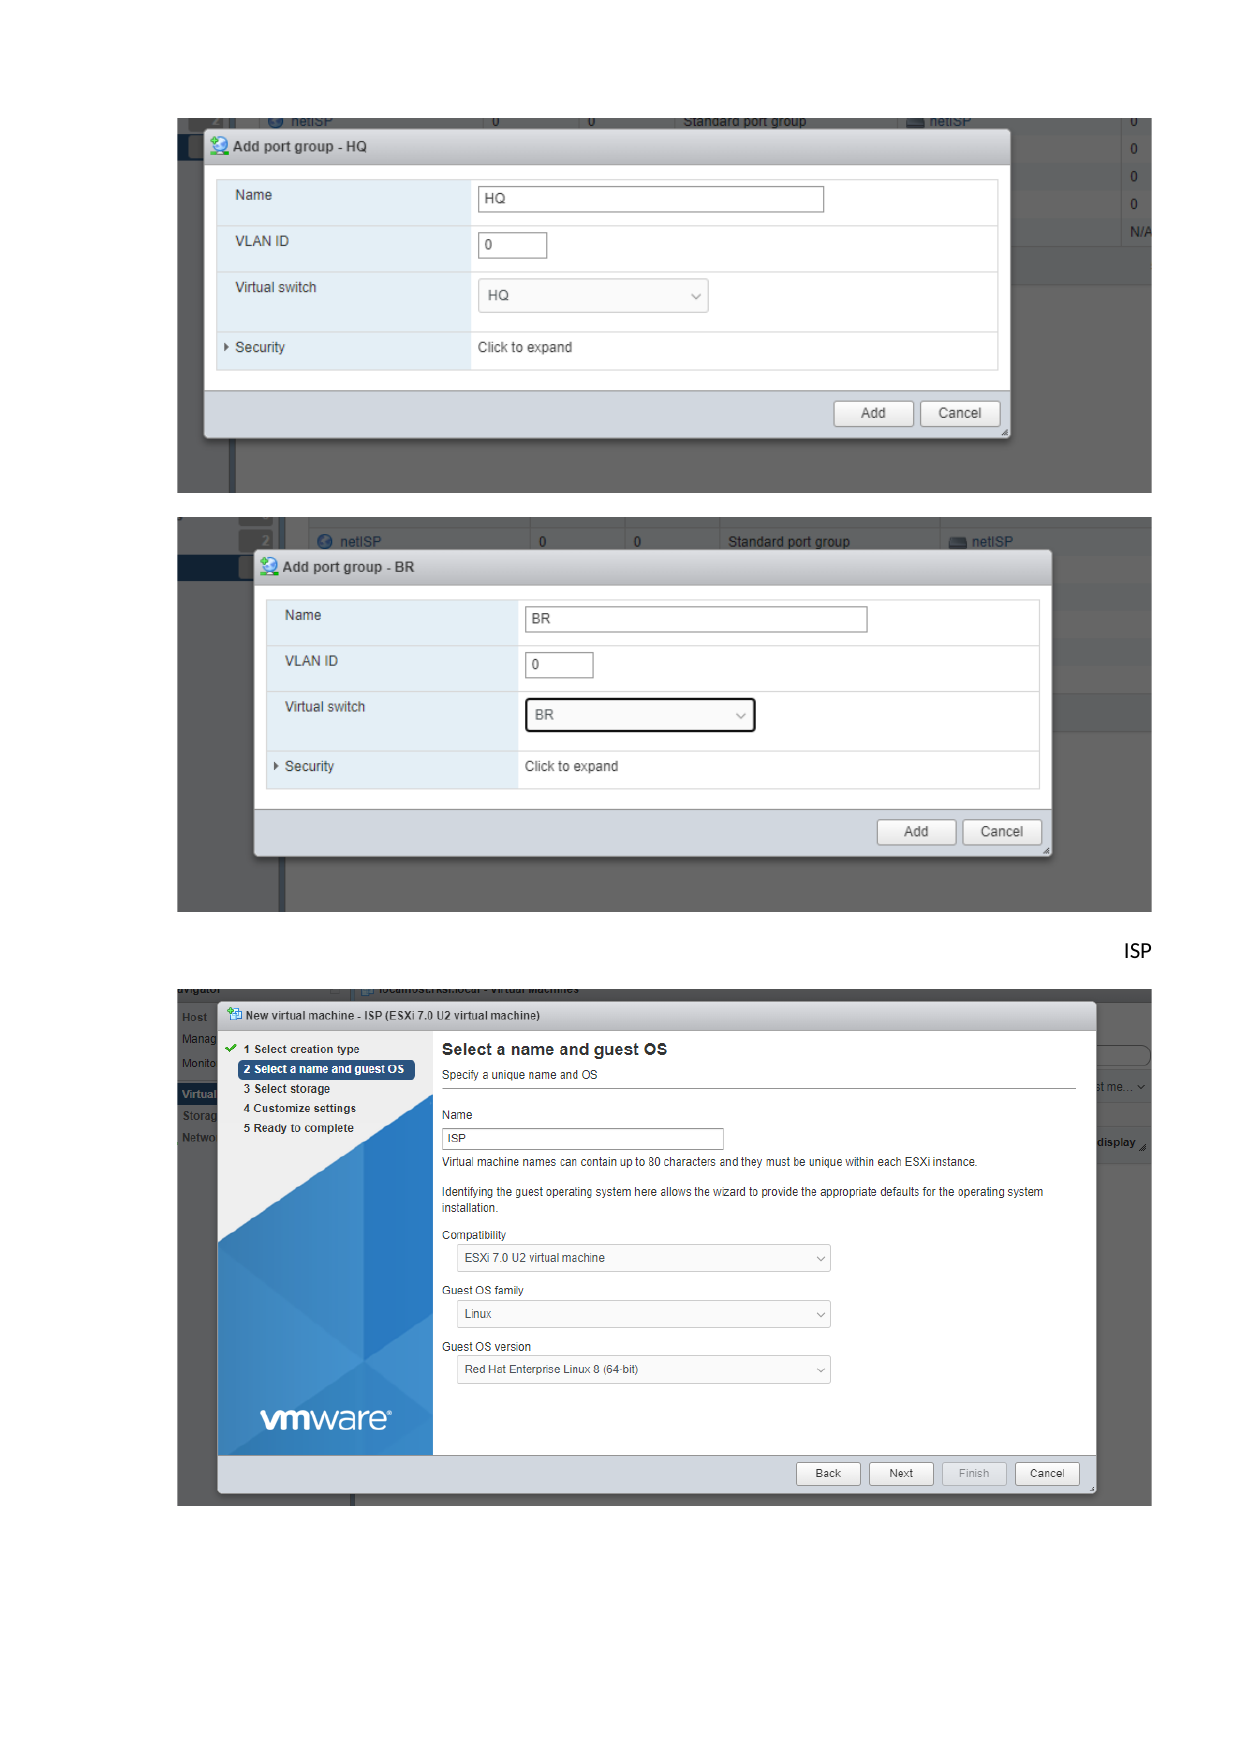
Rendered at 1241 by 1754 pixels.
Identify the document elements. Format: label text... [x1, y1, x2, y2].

picture [177, 517, 1152, 912]
text ISP [177, 937, 1152, 964]
picture [177, 989, 1152, 1506]
picture [177, 118, 1152, 493]
